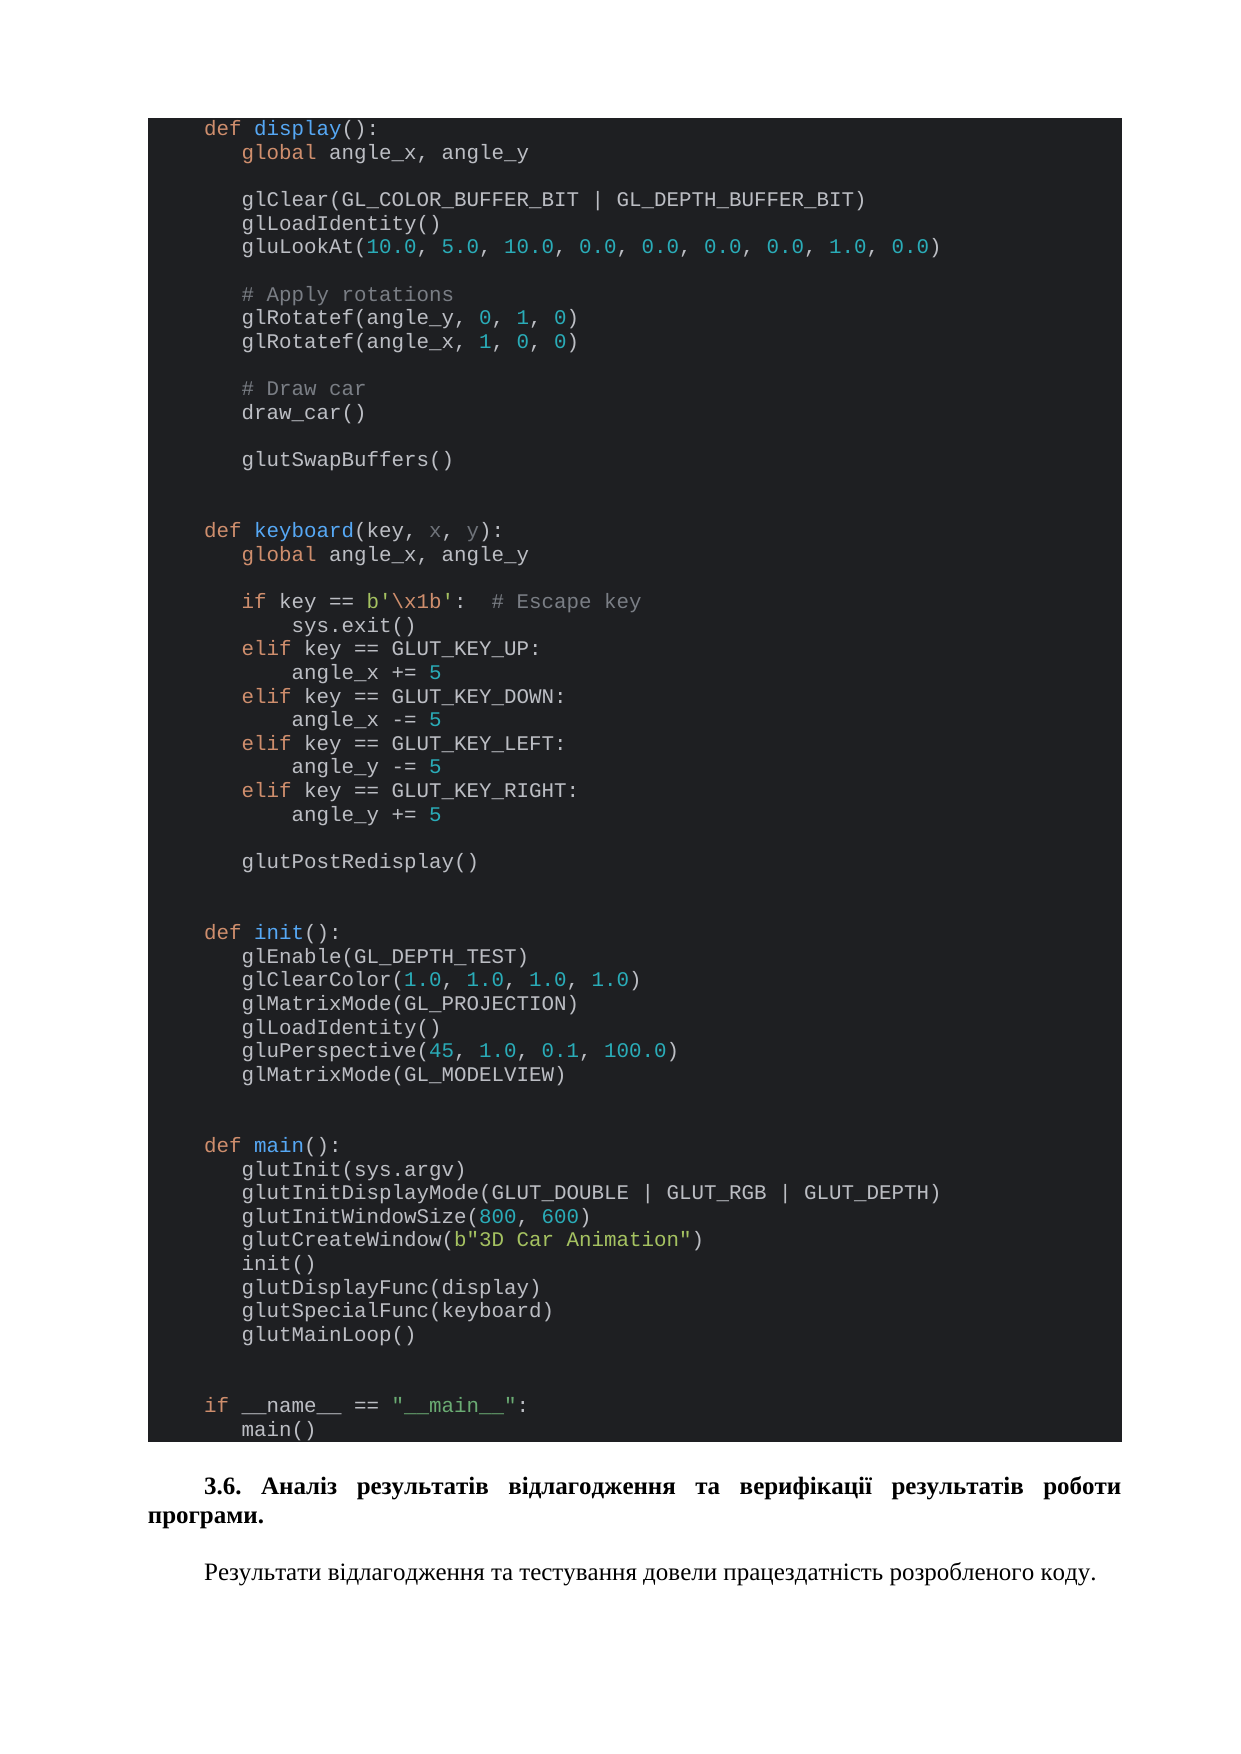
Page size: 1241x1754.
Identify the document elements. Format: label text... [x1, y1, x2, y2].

text glMatrixMode(GL_MODELVIEW) [148, 1064, 1122, 1088]
text glRotatef(angle_y, 0, 1, 0) [148, 307, 1122, 331]
text angle_x -= 5 [148, 709, 1122, 733]
text glutCreateWindow(b"3D Car Animation") [148, 1229, 1122, 1253]
text gluPerspective(45, 1.0, 0.1, 100.0) [148, 1040, 1122, 1064]
text angle_y -= 5 [148, 757, 1122, 780]
text def main(): [148, 1135, 1122, 1158]
text global angle_x, angle_y [148, 142, 1122, 165]
text glutInitWindowSize(800, 600) [148, 1206, 1122, 1229]
text main() [148, 1419, 1122, 1442]
text elif key == GLUT_KEY_RIGHT: [148, 780, 1122, 804]
text if __name__ == "__main__": [148, 1395, 1122, 1419]
text elif key == GLUT_KEY_UP: [148, 638, 1122, 662]
text glLoadIdentity() [148, 213, 1122, 236]
text init() [148, 1253, 1122, 1277]
text angle_x += 5 [148, 662, 1122, 686]
text def display(): [148, 118, 1122, 142]
text glutPostRedisplay() [148, 851, 1122, 875]
text Результати відлагодження та тестування довели працездатність розробленого коду. [148, 1557, 1122, 1586]
text glutSwapBuffers() [148, 449, 1122, 473]
text 3.6. Аналіз результатів відлагодження та верифікації результатів роботи програми. [148, 1471, 1122, 1528]
text sys.exit() [148, 615, 1122, 638]
text glClear(GL_COLOR_BUFFER_BIT | GL_DEPTH_BUFFER_BIT) [148, 189, 1122, 213]
text angle_y += 5 [148, 804, 1122, 827]
text glutInitDisplayMode(GLUT_DOUBLE | GLUT_RGB | GLUT_DEPTH) [148, 1182, 1122, 1206]
text elif key == GLUT_KEY_LEFT: [148, 733, 1122, 757]
text glEnable(GL_DEPTH_TEST) [148, 946, 1122, 969]
text gluLookAt(10.0, 5.0, 10.0, 0.0, 0.0, 0.0, 0.0, 1.0, 0.0) [148, 236, 1122, 260]
text # Draw car [148, 378, 1122, 402]
text glutDisplayFunc(display) [148, 1277, 1122, 1300]
text def init(): [148, 922, 1122, 946]
text glLoadIdentity() [148, 1017, 1122, 1040]
text global angle_x, angle_y [148, 544, 1122, 567]
text glutMainLoop() [148, 1324, 1122, 1348]
text elif key == GLUT_KEY_DOWN: [148, 686, 1122, 709]
text glMatrixMode(GL_PROJECTION) [148, 993, 1122, 1017]
text glRotatef(angle_x, 1, 0, 0) [148, 331, 1122, 354]
text glutSpecialFunc(keyboard) [148, 1300, 1122, 1324]
text def keyboard(key, x, y): [148, 520, 1122, 544]
text # Apply rotations [148, 284, 1122, 307]
text glClearColor(1.0, 1.0, 1.0, 1.0) [148, 969, 1122, 993]
text draw_car() [148, 402, 1122, 426]
text glutInit(sys.argv) [148, 1158, 1122, 1182]
text if key == b'\x1b': # Escape key [148, 591, 1122, 615]
